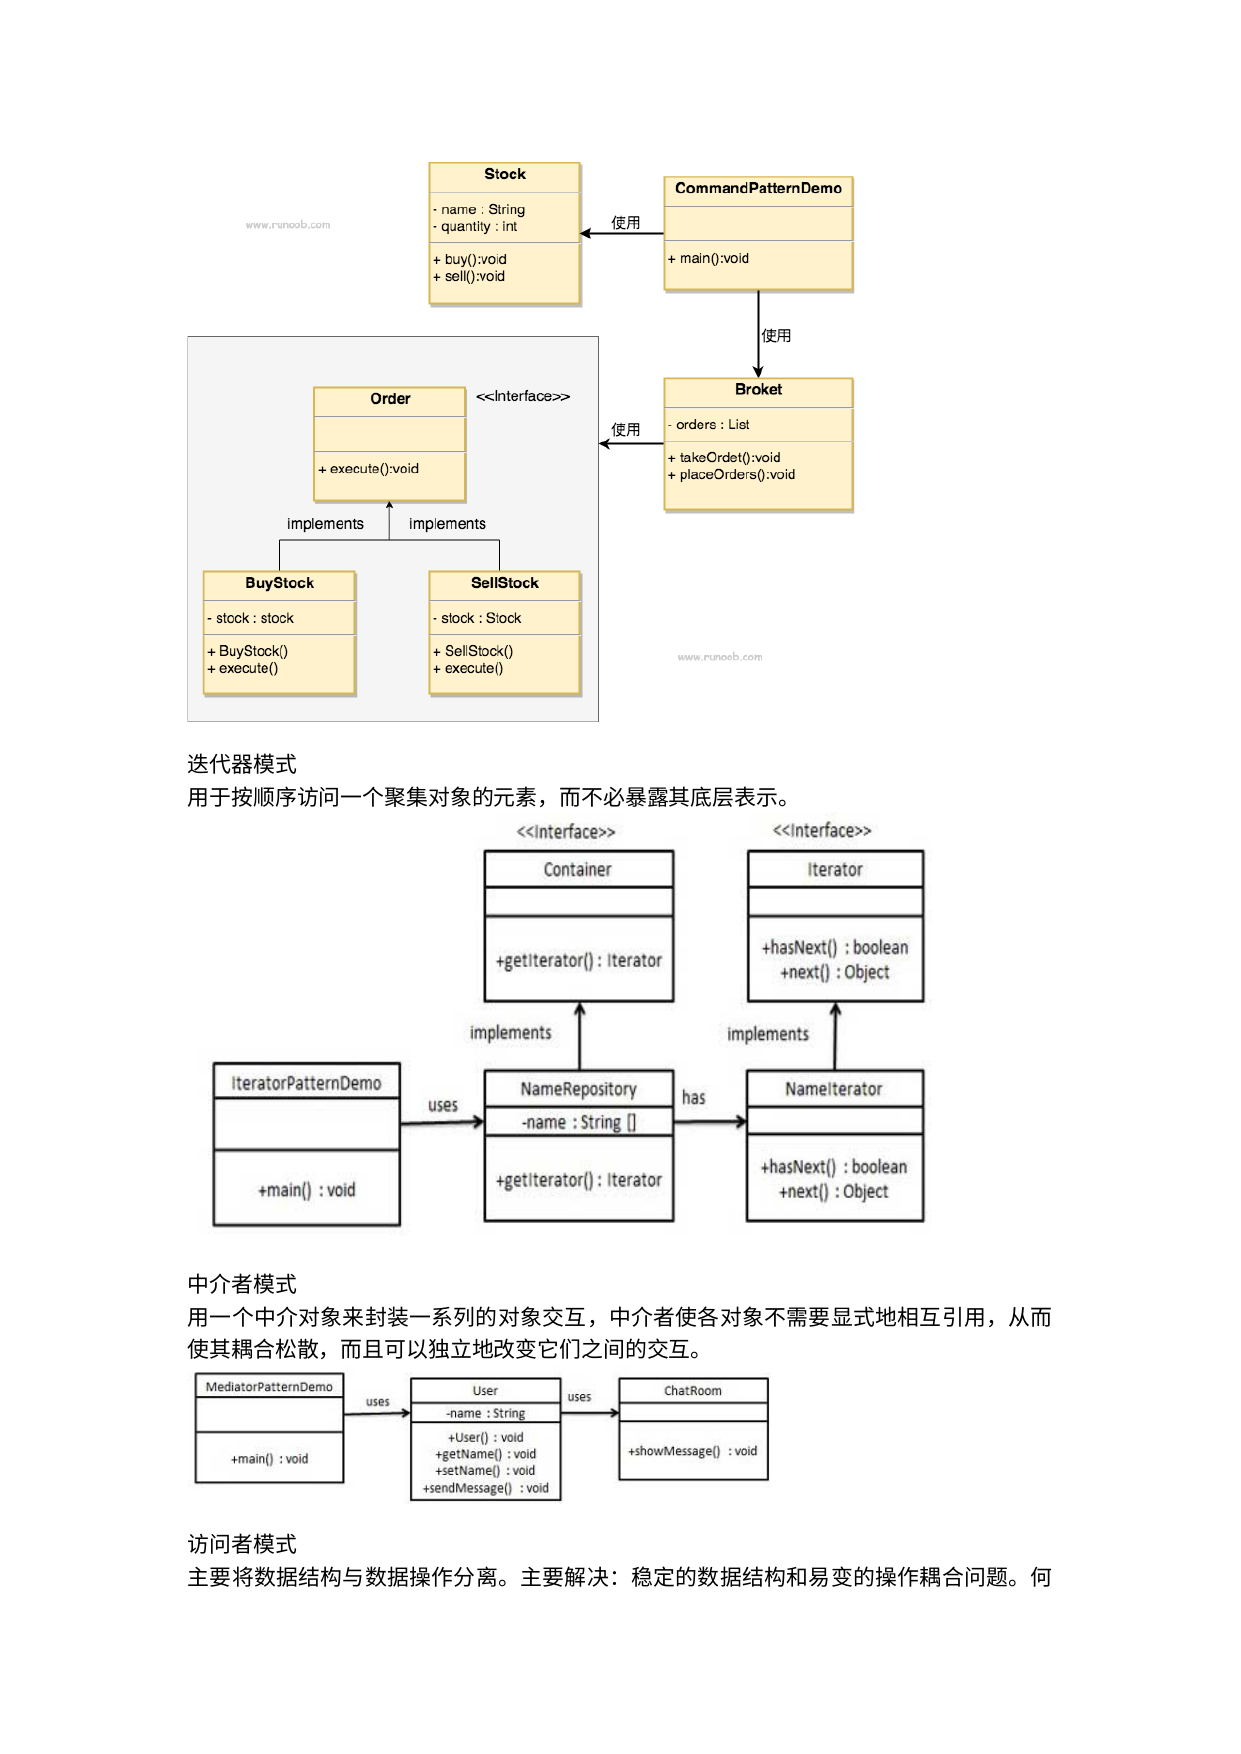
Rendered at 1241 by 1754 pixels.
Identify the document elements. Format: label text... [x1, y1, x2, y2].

list 访问者模式 [187, 1527, 1053, 1559]
picture [187, 162, 855, 722]
picture [187, 1364, 771, 1504]
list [187, 1559, 1053, 1592]
list 用一个中介对象来封装一系列的对象交互，中介者使各对象不需要显式地相互引用，从而使其耦合松散，而且可以独立地改变它们之间的交互。 [187, 1299, 1053, 1364]
list 中介者模式 [187, 1267, 1053, 1299]
picture [187, 812, 932, 1237]
list 用于按顺序访问一个聚集对象的元素，而不必暴露其底层表示。 [187, 779, 1053, 812]
list 迭代器模式 [187, 747, 1053, 779]
